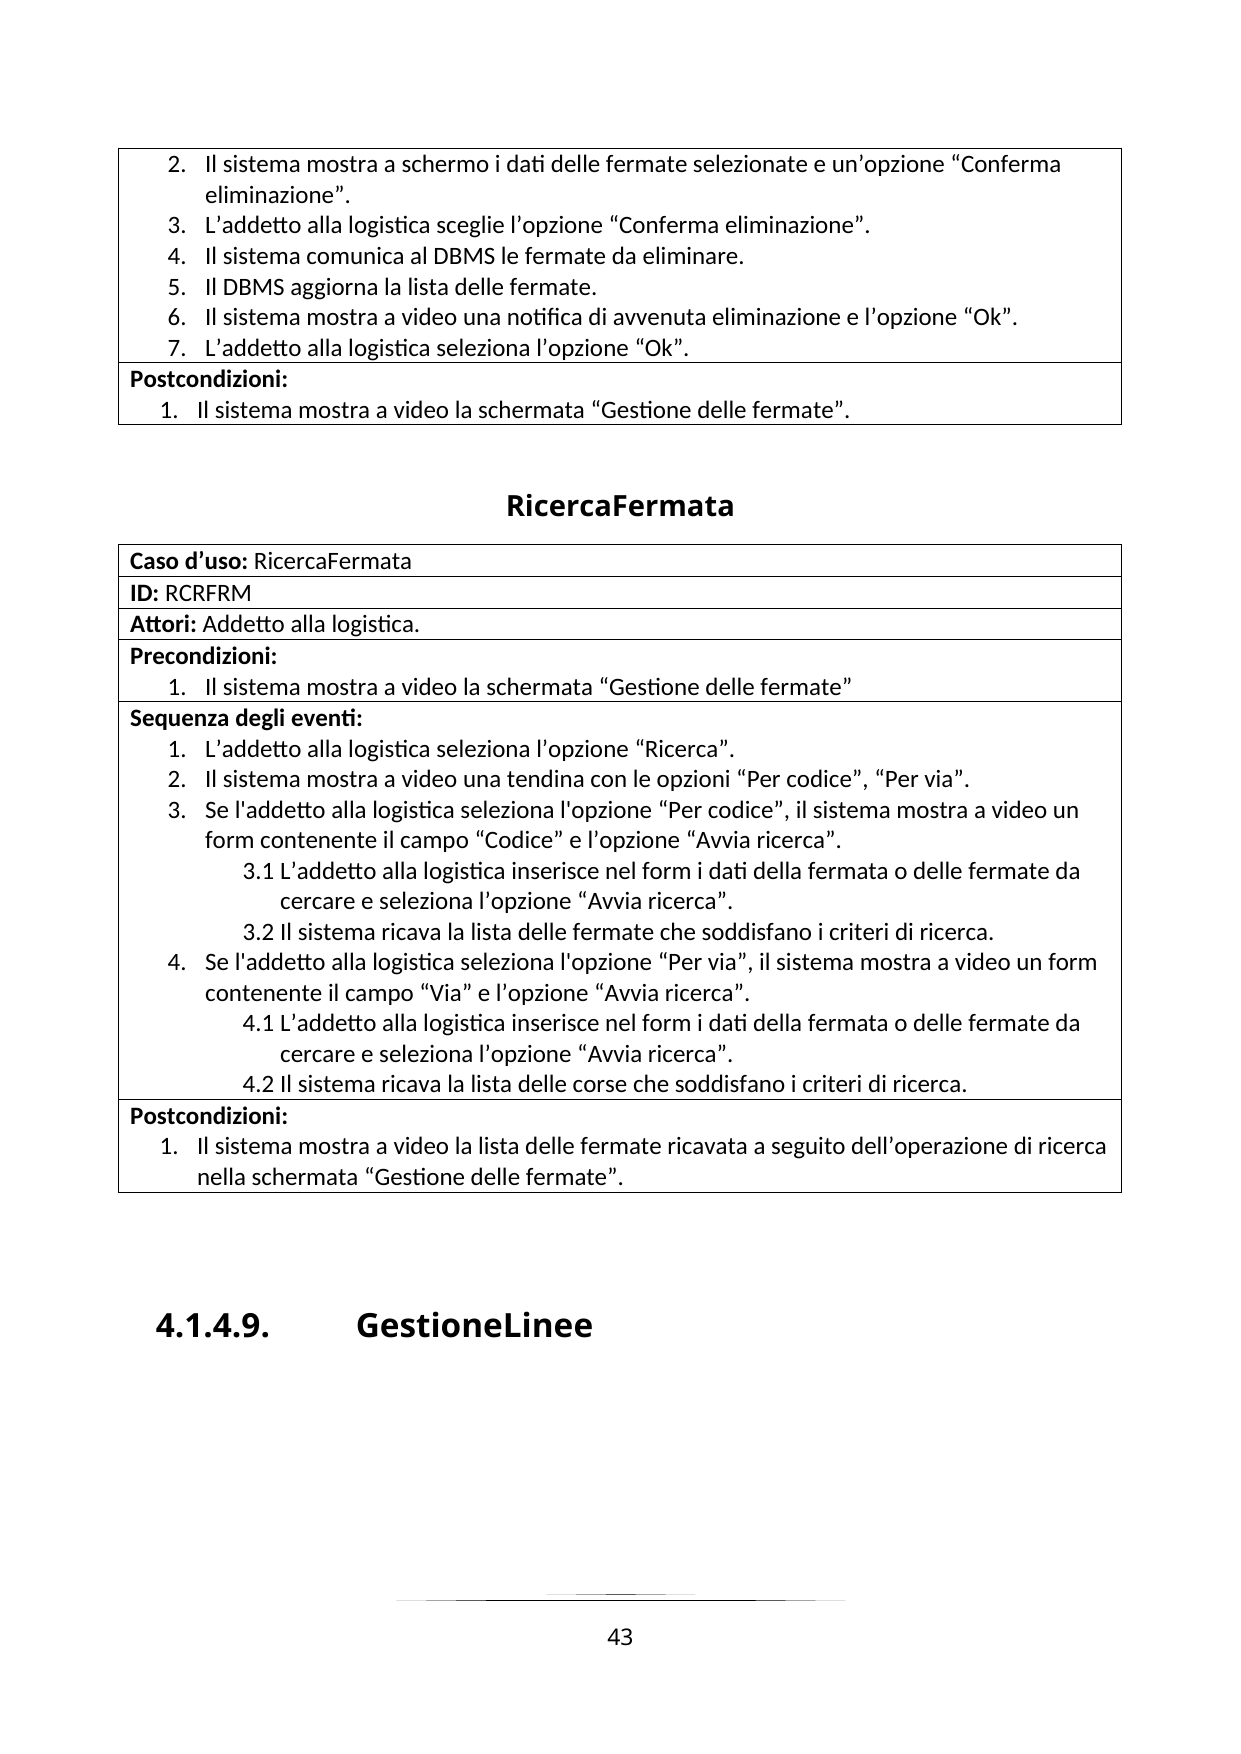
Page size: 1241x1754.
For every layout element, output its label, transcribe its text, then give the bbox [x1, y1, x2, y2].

table_cell Postcondizioni: Il sistema mostra a video la schermata “Gestione delle fermate”. [119, 363, 1121, 424]
table_header Caso d’uso: RicercaFermata [119, 545, 1121, 576]
table_cell Precondizioni: Il sistema mostra a video la schermata “Gestione delle fermate” [119, 640, 1121, 701]
table_cell ID: RCRFRM [119, 577, 1121, 607]
table_cell Postcondizioni: Il sistema mostra a video la lista delle fermate ricavata a seguito dell’operazione di ricerca nella schermata “Gestione delle fermate”. [119, 1100, 1121, 1192]
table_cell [119, 149, 1121, 362]
text RicercaFermata [118, 485, 1122, 524]
table_cell Attori: Addetto alla logistica. [119, 609, 1121, 639]
list GestioneLinee [156, 1302, 1122, 1348]
table_cell Sequenza degli eventi: L’addetto alla logistica seleziona l’opzione “Ricerca”. Il sistema mostra a video una tendina con le opzioni “Per codice”, “Per via”. Se l'addetto alla logistica seleziona l'opzione “Per codice”, il sistema mostra a video un form contenente il campo “Codice” e l’opzione “Avvia ricerca”. L’addetto alla logistica inserisce nel form i dati della fermata o delle fermate da cercare e seleziona l’opzione “Avvia ricerca”. Il sistema ricava la lista delle fermate che soddisfano i criteri di ricerca. Se l'addetto alla logistica seleziona l'opzione “Per via”, il sistema mostra a video un form contenente il campo “Via” e l’opzione “Avvia ricerca”. L’addetto alla logistica inserisce nel form i dati della fermata o delle fermate da cercare e seleziona l’opzione “Avvia ricerca”. Il sistema ricava la lista delle corse che soddisfano i criteri di ricerca. [119, 702, 1121, 1099]
